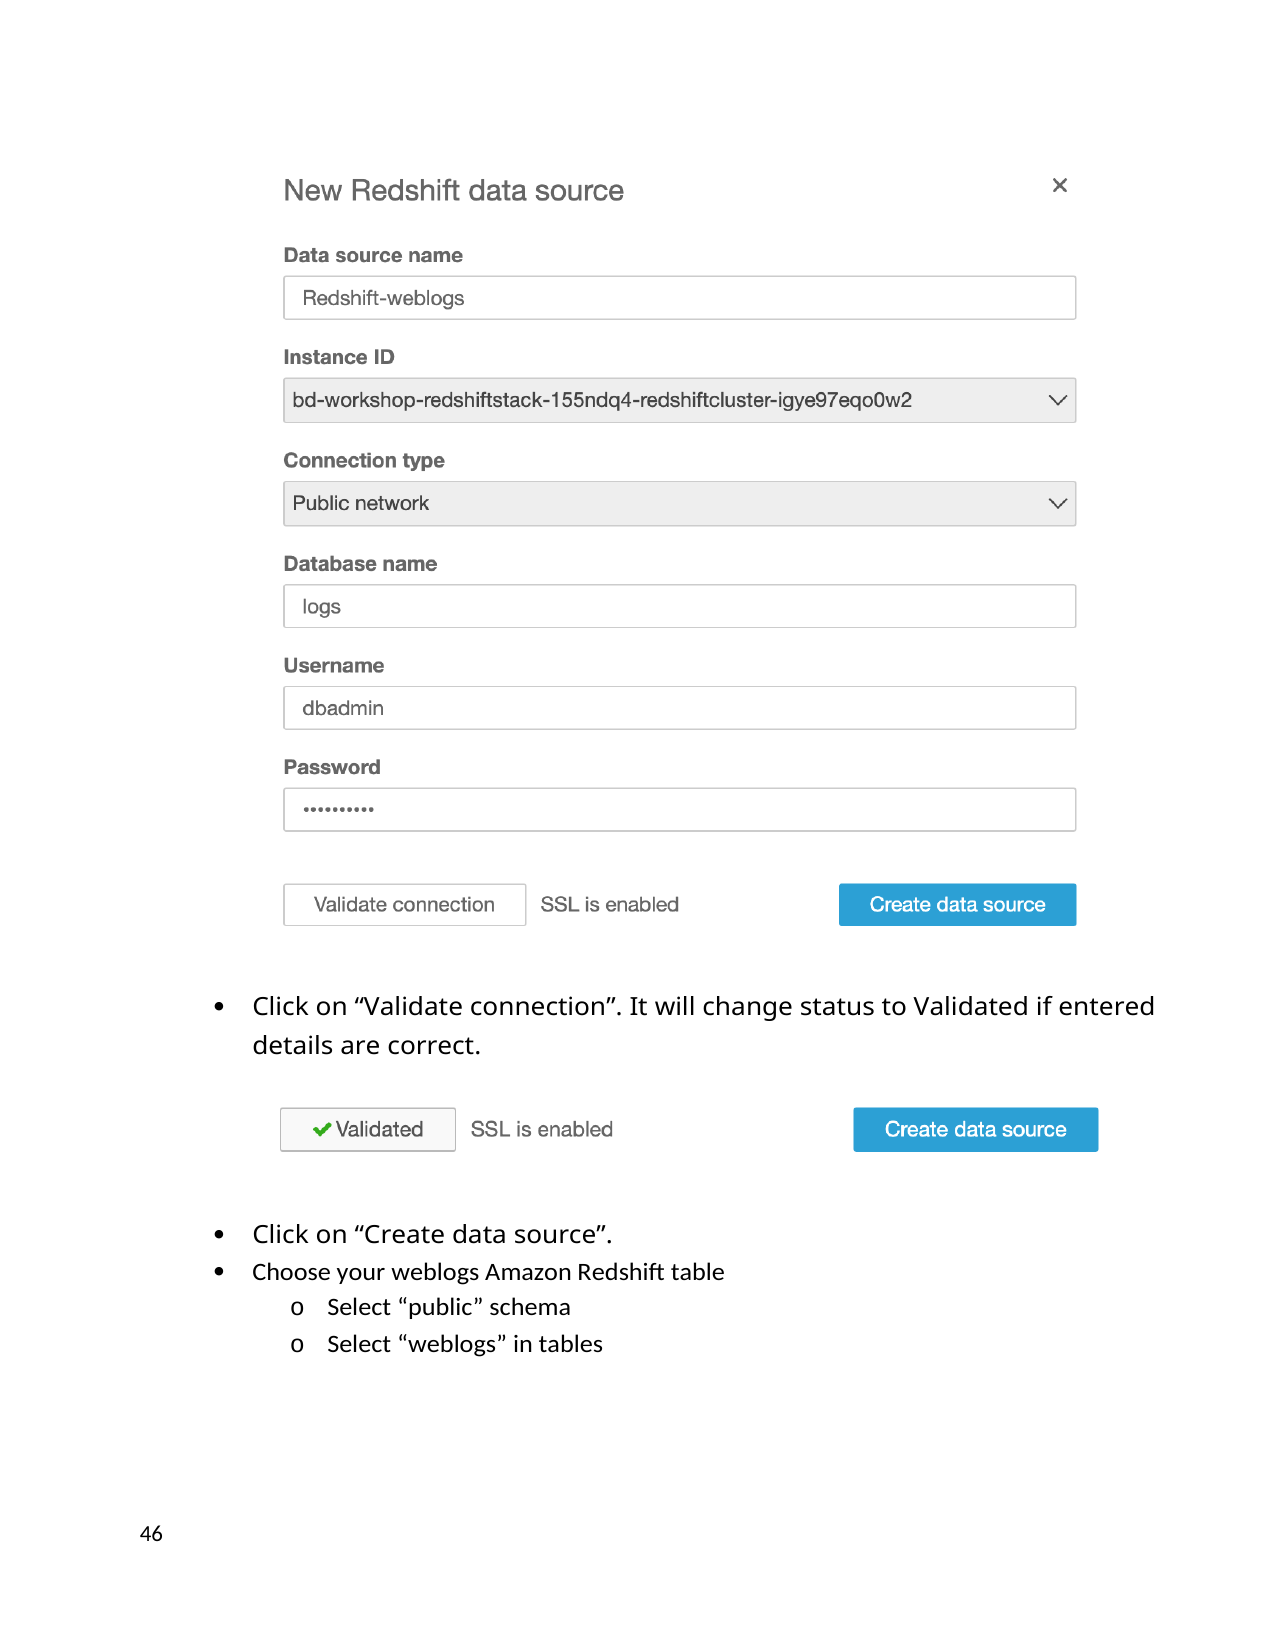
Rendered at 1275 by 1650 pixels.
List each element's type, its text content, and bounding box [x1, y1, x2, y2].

list Select “weblogs” in tables [289, 1328, 1225, 1359]
picture [252, 1066, 1130, 1182]
list Choose your weblogs Amazon Redshift table [214, 1256, 1225, 1287]
list Click on “Create data source”. [214, 1217, 1225, 1251]
list Click on “Validate connection”. It will change status to Validated if entered details are correct. [214, 988, 1225, 1061]
list Select “public” schema [289, 1291, 1225, 1323]
picture [252, 141, 1113, 945]
